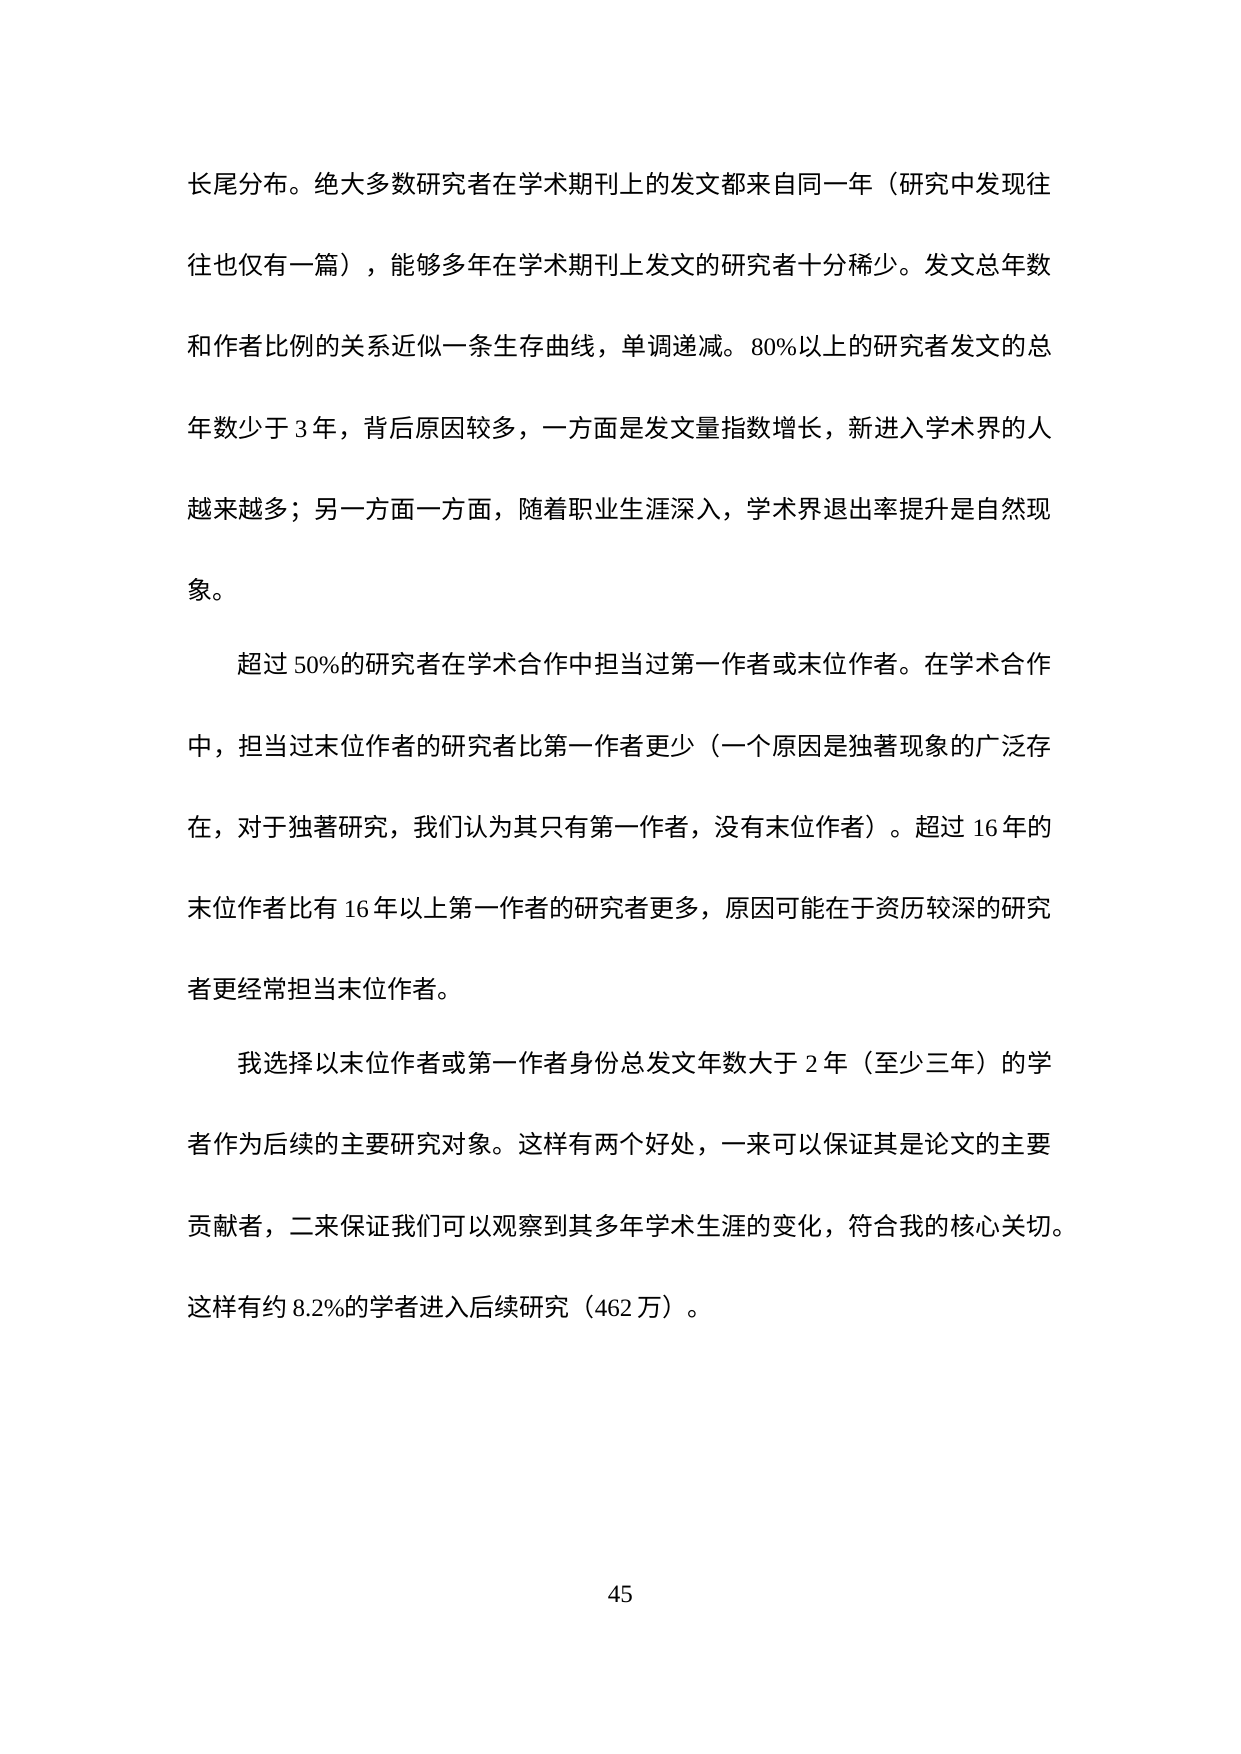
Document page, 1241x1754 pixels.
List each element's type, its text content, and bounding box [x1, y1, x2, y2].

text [187, 150, 1053, 621]
text 超过50%的研究者在学术合作中担当过第一作者或末位作者。在学术合作中，担当过末位作者的研究者比第一作者更少（一个原因是独著现象的广泛存在，对于独著研究，我们认为其只有第一作者，没有末位作者）。超过16年的末位作者比有16年以上第一作者的研究者更多，原因可能在于资历较深的研究者更经常担当末位作者。 [187, 630, 1053, 1020]
text 我选择以末位作者或第一作者身份总发文年数大于2年（至少三年）的学者作为后续的主要研究对象。这样有两个好处，一来可以保证其是论文的主要贡献者，二来保证我们可以观察到其多年学术生涯的变化，符合我的核心关切。这样有约8.2%的学者进入后续研究（462万）。 [187, 1029, 1053, 1338]
